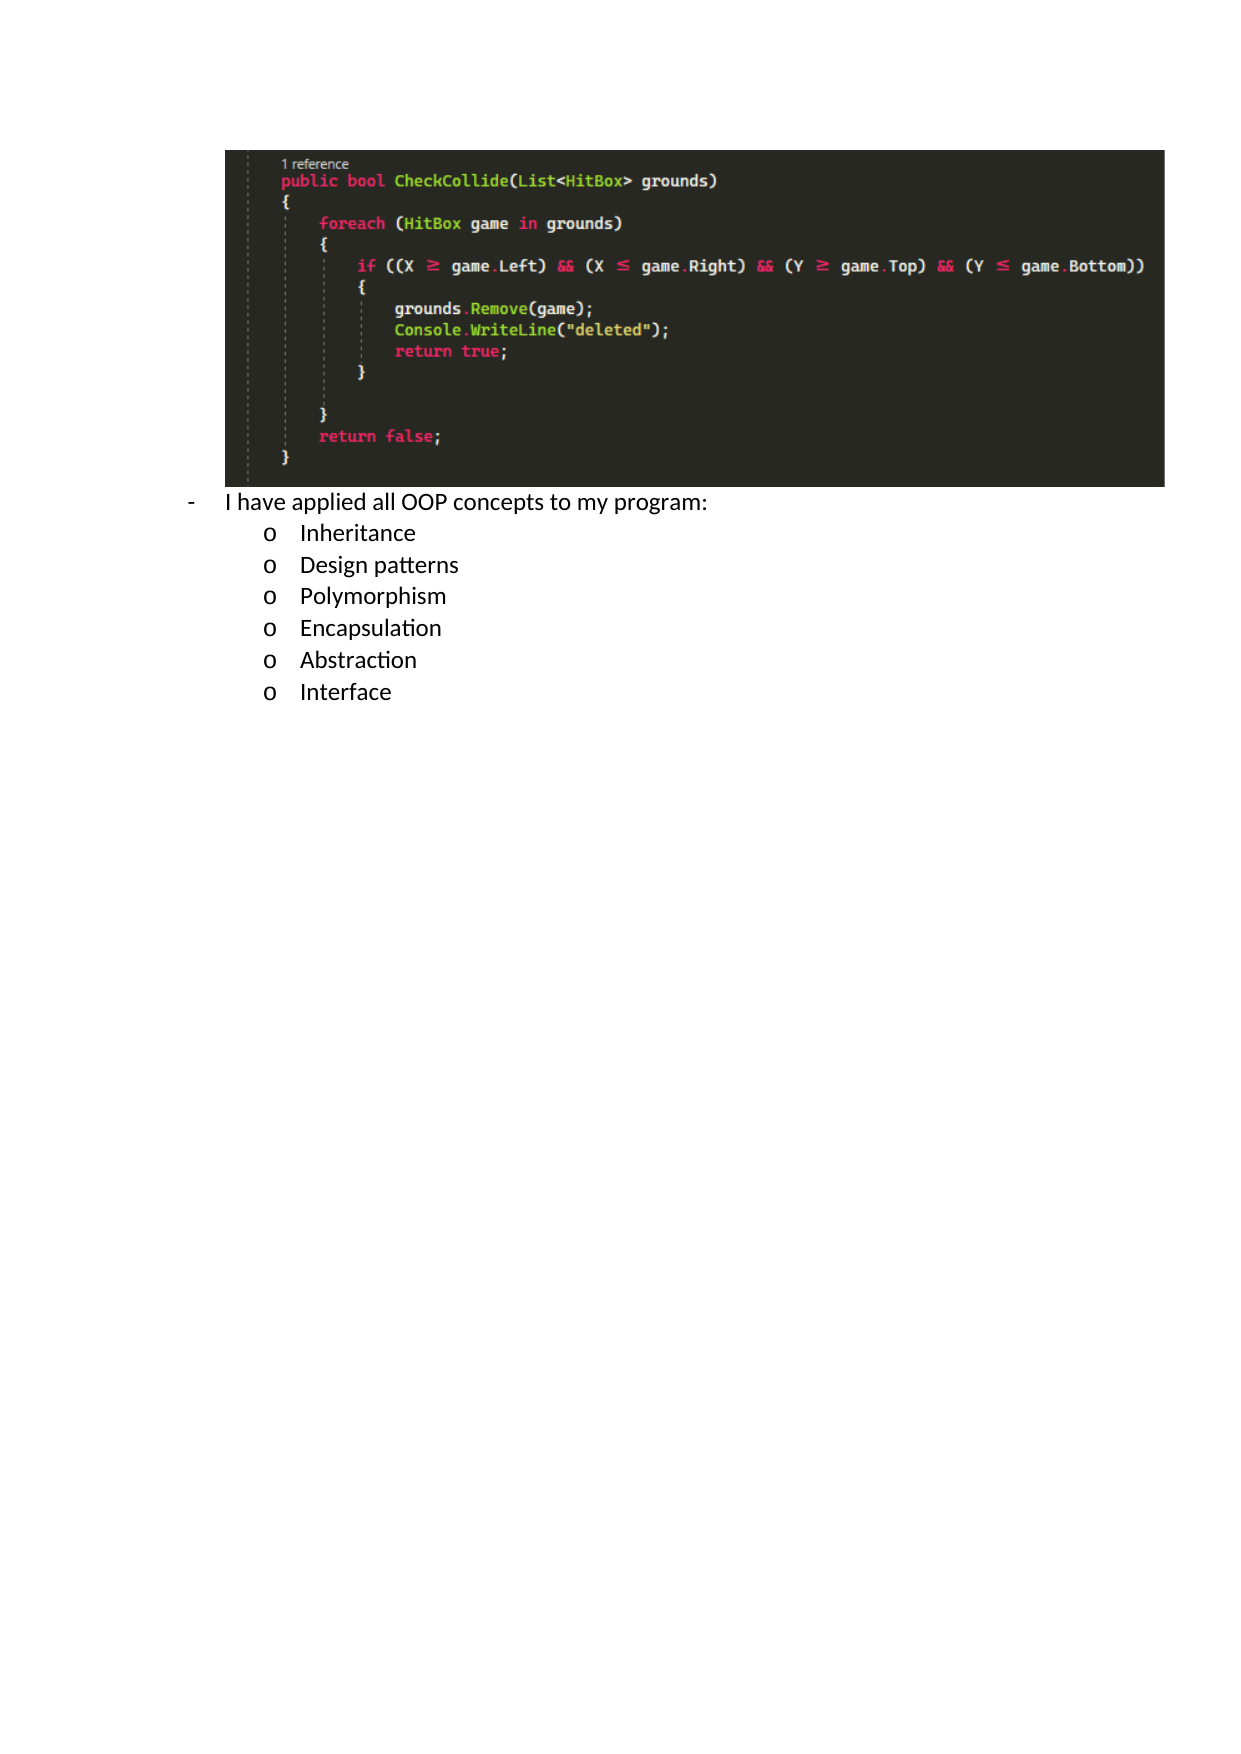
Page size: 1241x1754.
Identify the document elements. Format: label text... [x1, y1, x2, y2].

list Interface [262, 676, 1090, 708]
picture [225, 150, 1165, 487]
list Polymorphism [262, 581, 1090, 612]
list Design patterns [262, 549, 1090, 581]
list I have applied all OOP concepts to my program: [187, 486, 1090, 517]
list Inheritance [262, 517, 1090, 549]
list Abstraction [262, 644, 1090, 676]
list Encapsulation [262, 612, 1090, 644]
